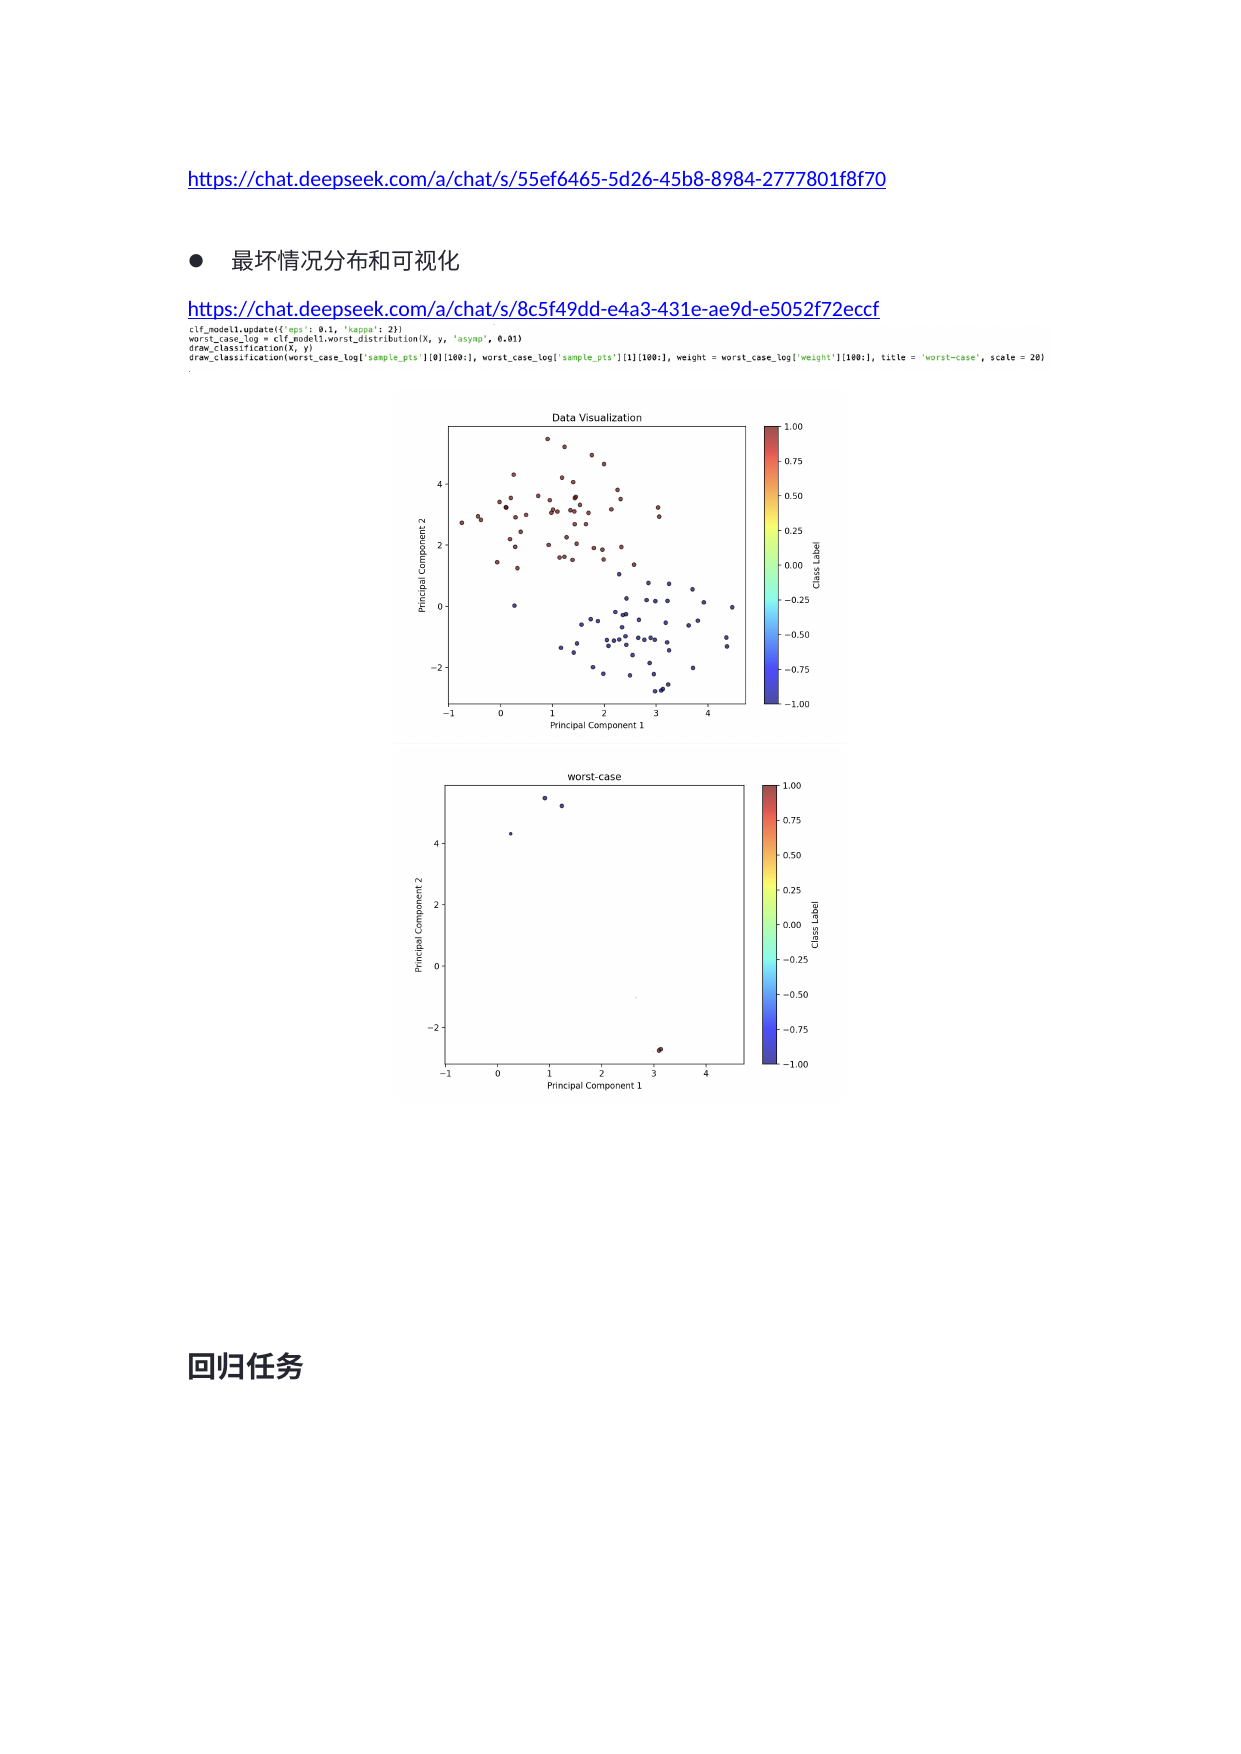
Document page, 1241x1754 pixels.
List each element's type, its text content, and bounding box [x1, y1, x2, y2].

text https://chat.deepseek.com/a/chat/s/8c5f49dd-e4a3-431e-ae9d-e5052f72eccf [187, 292, 1053, 324]
picture [393, 389, 847, 744]
text 回归任务 [187, 1332, 1053, 1397]
picture [393, 747, 847, 1102]
list 最坏情况分布和可视化 [187, 227, 1053, 292]
picture [188, 324, 1052, 372]
text https://chat.deepseek.com/a/chat/s/55ef6465-5d26-45b8-8984-2777801f8f70 [187, 162, 1053, 194]
